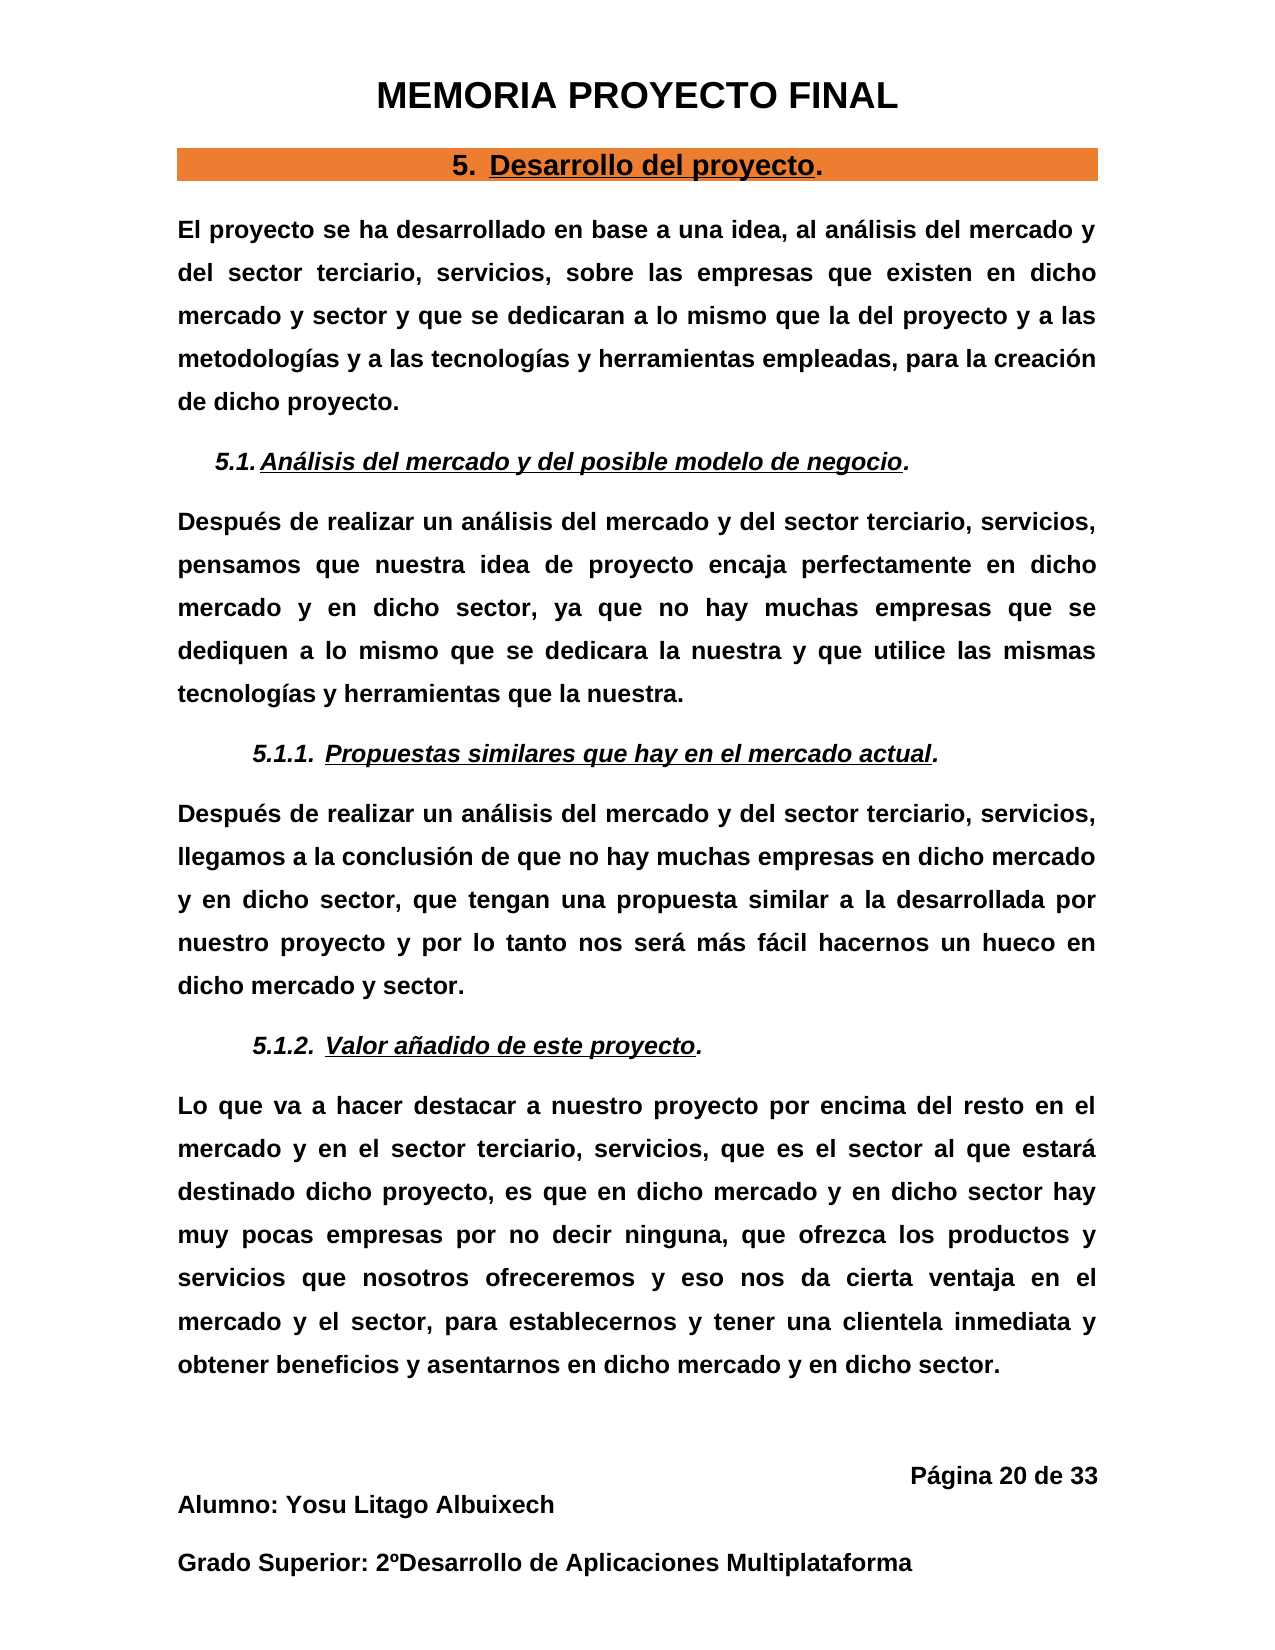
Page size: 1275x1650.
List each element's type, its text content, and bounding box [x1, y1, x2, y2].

text El proyecto se ha desarrollado en base a una idea, al análisis del mercado y del sector terciario, servicios, sobre las empresas que existen en dicho mercado y sector y que se dedicaran a lo mismo que la del proyecto y a las metodologías y a las tecnologías y herramientas empleadas, para la creación de dicho proyecto. [177, 214, 1098, 416]
text Después de realizar un análisis del mercado y del sector terciario, servicios, llegamos a la conclusión de que no hay muchas empresas en dicho mercado y en dicho sector, que tengan una propuesta similar a la desarrollada por nuestro proyecto y por lo tanto nos será más fácil hacernos un hueco en dicho mercado y sector. [177, 799, 1098, 1000]
list Propuestas similares que hay en el mercado actual. [252, 739, 1098, 768]
list Desarrollo del proyecto. [177, 148, 1098, 181]
list Análisis del mercado y del posible modelo de negocio. [215, 447, 1098, 476]
text Después de realizar un análisis del mercado y del sector terciario, servicios, pensamos que nuestra idea de proyecto encaja perfectamente en dicho mercado y en dicho sector, ya que no hay muchas empresas que se dediquen a lo mismo que se dedicara la nuestra y que utilice las mismas tecnologías y herramientas que la nuestra. [177, 507, 1098, 708]
list Valor añadido de este proyecto. [252, 1031, 1098, 1060]
text Lo que va a hacer destacar a nuestro proyecto por encima del resto en el mercado y en el sector terciario, servicios, que es el sector al que estará destinado dicho proyecto, es que en dicho mercado y en dicho sector hay muy pocas empresas por no decir ninguna, que ofrezca los productos y servicios que nosotros ofreceremos y eso nos da cierta ventaja en el mercado y el sector, para establecernos y tener una clientela inmediata y obtener beneficios y asentarnos en dicho mercado y en dicho sector. [177, 1091, 1098, 1378]
